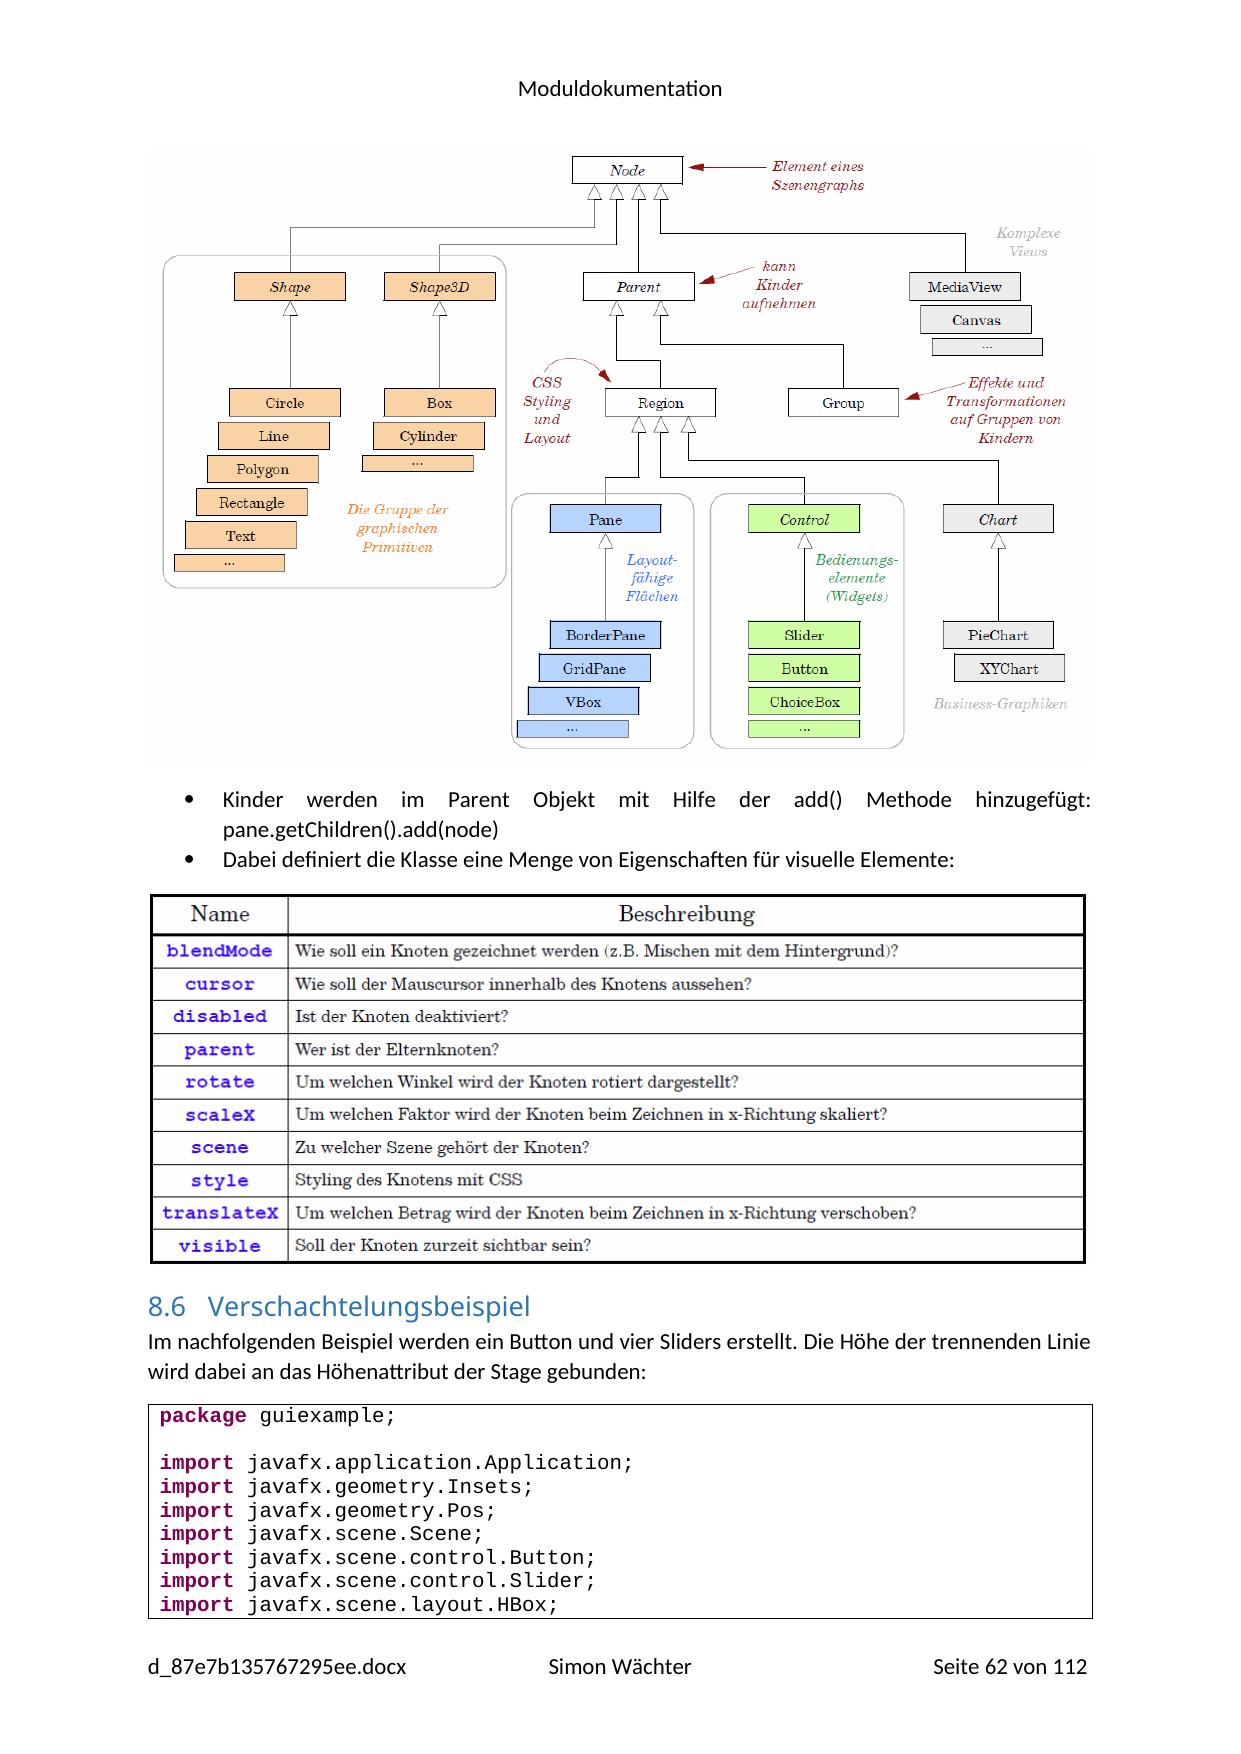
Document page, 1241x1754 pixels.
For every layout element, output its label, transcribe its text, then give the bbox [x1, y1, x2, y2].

subtitle Verschachtelungsbeispiel [148, 1287, 1093, 1324]
text Im nachfolgenden Beispiel werden ein Button und vier Sliders erstellt. Die Höhe der trennenden Linie wird dabei an das Höhenattribut der Stage gebunden: [148, 1327, 1093, 1385]
list Kinder werden im Parent Objekt mit Hilfe der add() Methode hinzugefügt: pane.getChildren().add(node) [185, 785, 1093, 843]
picture [147, 892, 1093, 1269]
list Dabei definiert die Klasse eine Menge von Eigenschaften für visuelle Elemente: [185, 845, 1093, 873]
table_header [149, 1405, 1092, 1618]
picture [147, 147, 1093, 766]
